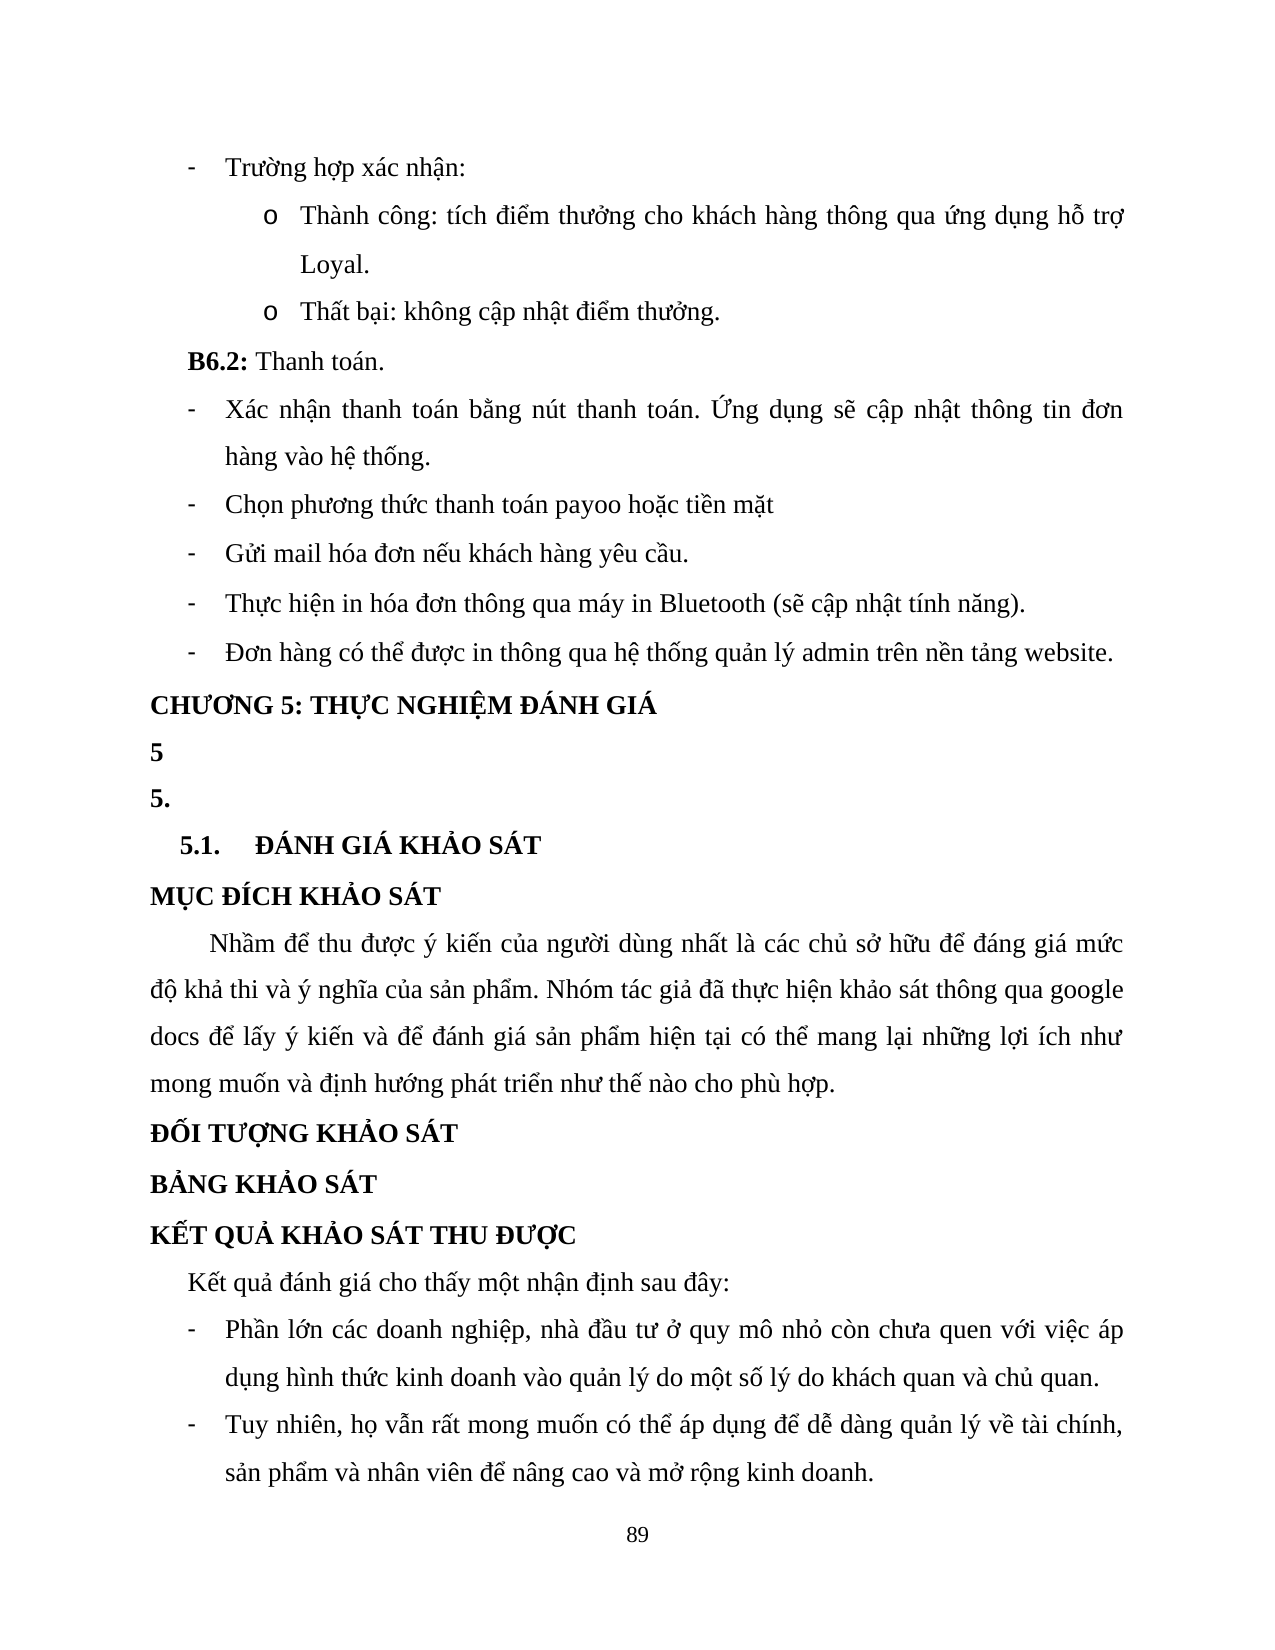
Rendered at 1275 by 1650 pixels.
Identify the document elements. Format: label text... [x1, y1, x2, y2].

text Nhầm để thu được ý kiến của người dùng nhất là các chủ sở hữu để đáng giá mức độ khả thi và ý nghĩa của sản phẩm. Nhóm tác giả đã thực hiện khảo sát thông qua google docs để lấy ý kiến và để đánh giá sản phẩm hiện tại có thể mang lại những lợi ích như mong muốn và định hướng phát triển như thế nào cho phù hợp. [150, 927, 1125, 1098]
text Kết quả đánh giá cho thấy một nhận định sau đây: [150, 1266, 1125, 1297]
subtitle BẢNG KHẢO SÁT [150, 1168, 1125, 1199]
subtitle ĐỐI TƯỢNG KHẢO SÁT [150, 1117, 1125, 1149]
list Phần lớn các doanh nghiệp, nhà đầu tư ở quy mô nhỏ còn chưa quen với việc áp dụng hình thức kinh doanh vào quản lý do một số lý do khách quan và chủ quan. [187, 1312, 1125, 1392]
subtitle MỤC ĐÍCH KHẢO SÁT [150, 880, 1125, 911]
list Thực hiện in hóa đơn thông qua máy in Bluetooth (sẽ cập nhật tính năng). [187, 586, 1125, 619]
subtitle CHƯƠNG 5: THỰC NGHIỆM ĐÁNH GIÁ [150, 689, 1125, 720]
subtitle ĐÁNH GIÁ KHẢO SÁT [179, 829, 1125, 860]
list Gửi mail hóa đơn nếu khách hàng yêu cầu. [187, 537, 1125, 569]
list Thành công: tích điểm thưởng cho khách hàng thông qua ứng dụng hỗ trợ Loyal. [262, 199, 1125, 279]
list Xác nhận thanh toán bằng nút thanh toán. Ứng dụng sẽ cập nhật thông tin đơn hàng vào hệ thống. [187, 392, 1125, 472]
list Đơn hàng có thể được in thông qua hệ thống quản lý admin trên nền tảng website. [187, 636, 1125, 668]
list Tuy nhiên, họ vẫn rất mong muốn có thể áp dụng để dễ dàng quản lý về tài chính, sản phẩm và nhân viên để nâng cao và mở rộng kinh doanh. [187, 1408, 1125, 1487]
text B6.2: Thanh toán. [150, 345, 1125, 376]
list Chọn phương thức thanh toán payoo hoặc tiền mặt [187, 487, 1125, 520]
list Thất bại: không cập nhật điểm thưởng. [262, 295, 1125, 328]
subtitle KẾT QUẢ KHẢO SÁT THU ĐƯỢC [150, 1219, 1125, 1250]
list Trường hợp xác nhận: [187, 150, 1125, 183]
